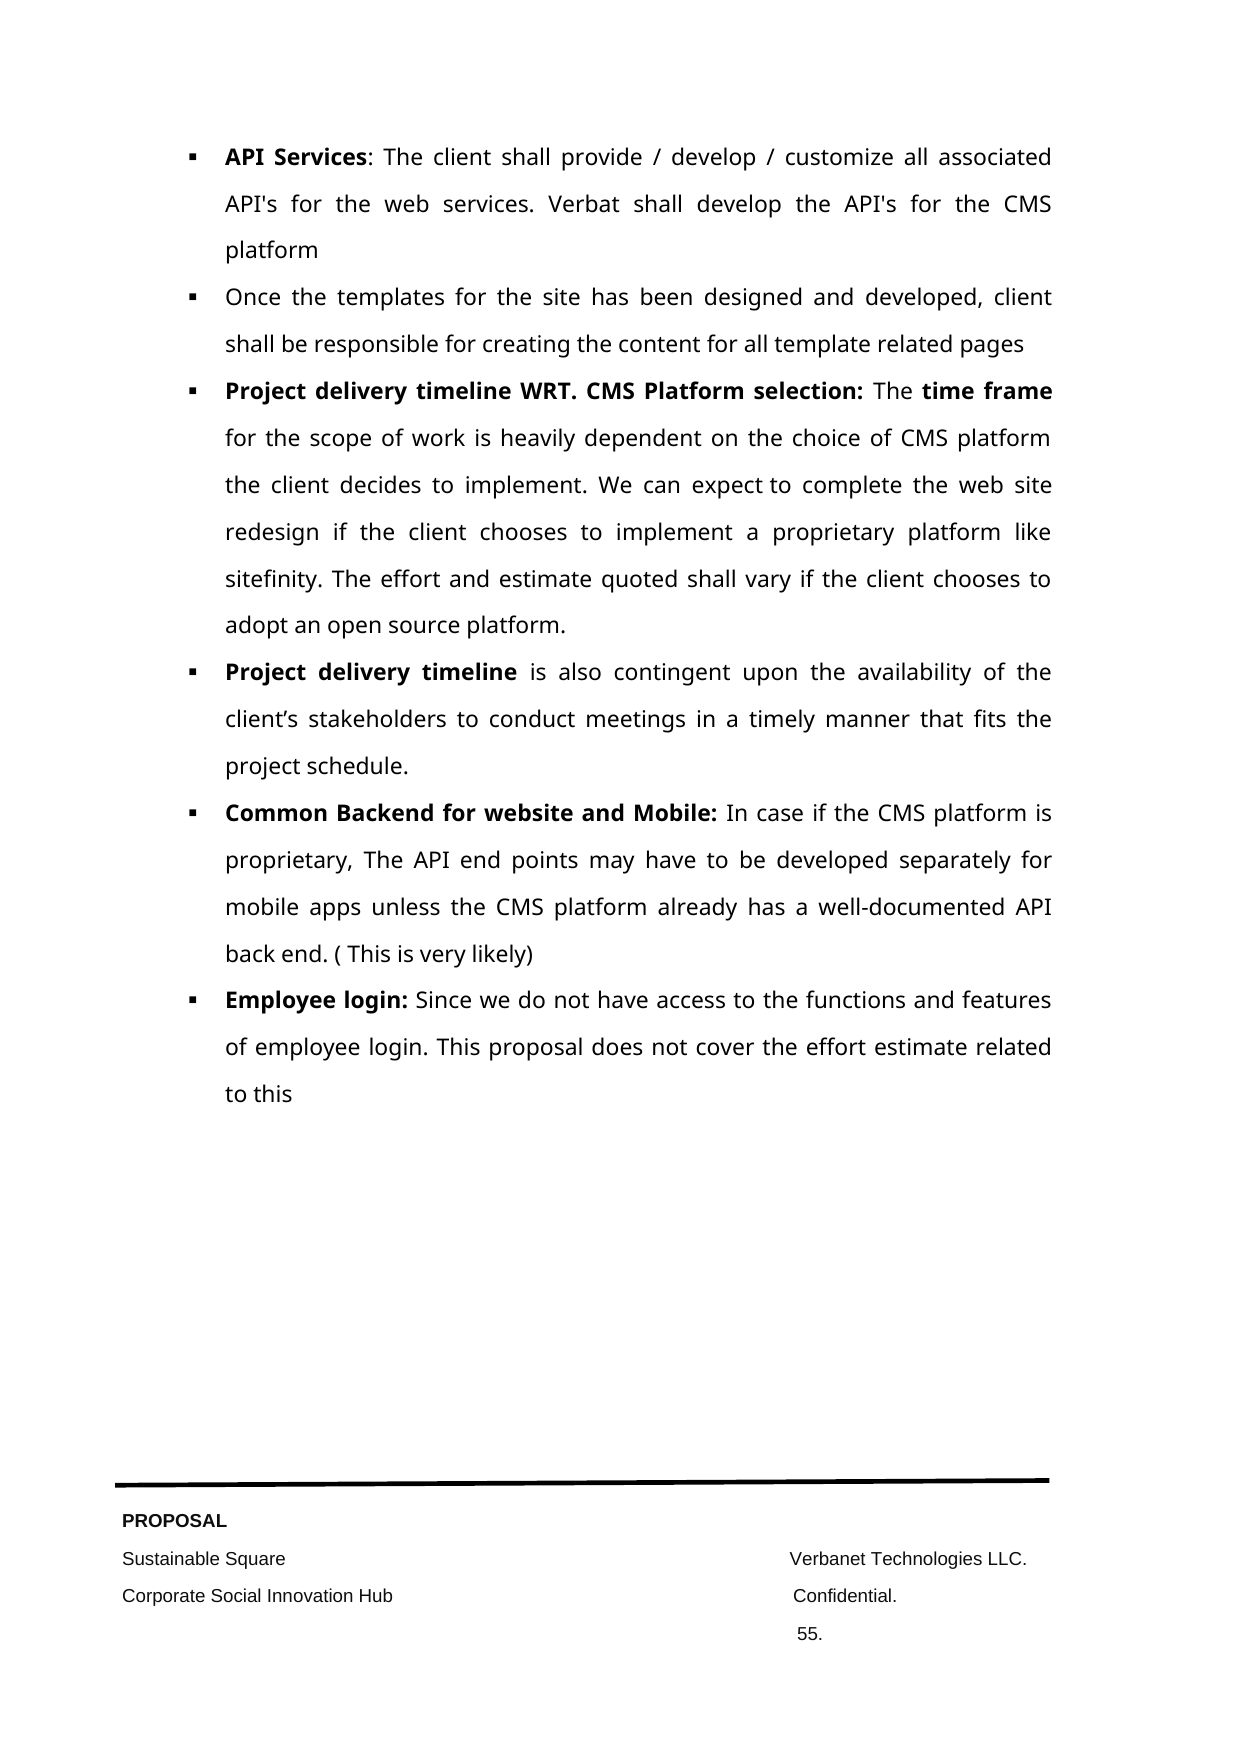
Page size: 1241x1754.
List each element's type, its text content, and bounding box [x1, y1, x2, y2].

list Project delivery timeline is also contingent upon the availability of the client’s stakeholders to conduct meetings in a timely manner that fits the project schedule. [187, 656, 1053, 781]
list Common Backend for website and Mobile: In case if the CMS platform is proprietary, The API end points may have to be developed separately for mobile apps unless the CMS platform already has a well-documented API back end. ( This is very likely) [187, 797, 1053, 969]
list Once the templates for the site has been designed and developed, client shall be responsible for creating the content for all template related pages [187, 281, 1053, 359]
list API Services: The client shall provide / develop / customize all associated API's for the web services. Verbat shall develop the API's for the CMS platform [187, 141, 1053, 266]
list Project delivery timeline WRT. CMS Platform selection: The time frame for the scope of work is heavily dependent on the choice of CMS platform the client decides to implement. We can expect to complete the web site redesign if the client chooses to implement a proprietary platform like sitefinity. The effort and estimate quoted shall vary if the client chooses to adopt an open source platform. [187, 375, 1053, 641]
list Employee login: Since we do not have access to the functions and features of employee login. This proposal does not cover the effort estimate related to this [187, 984, 1053, 1109]
